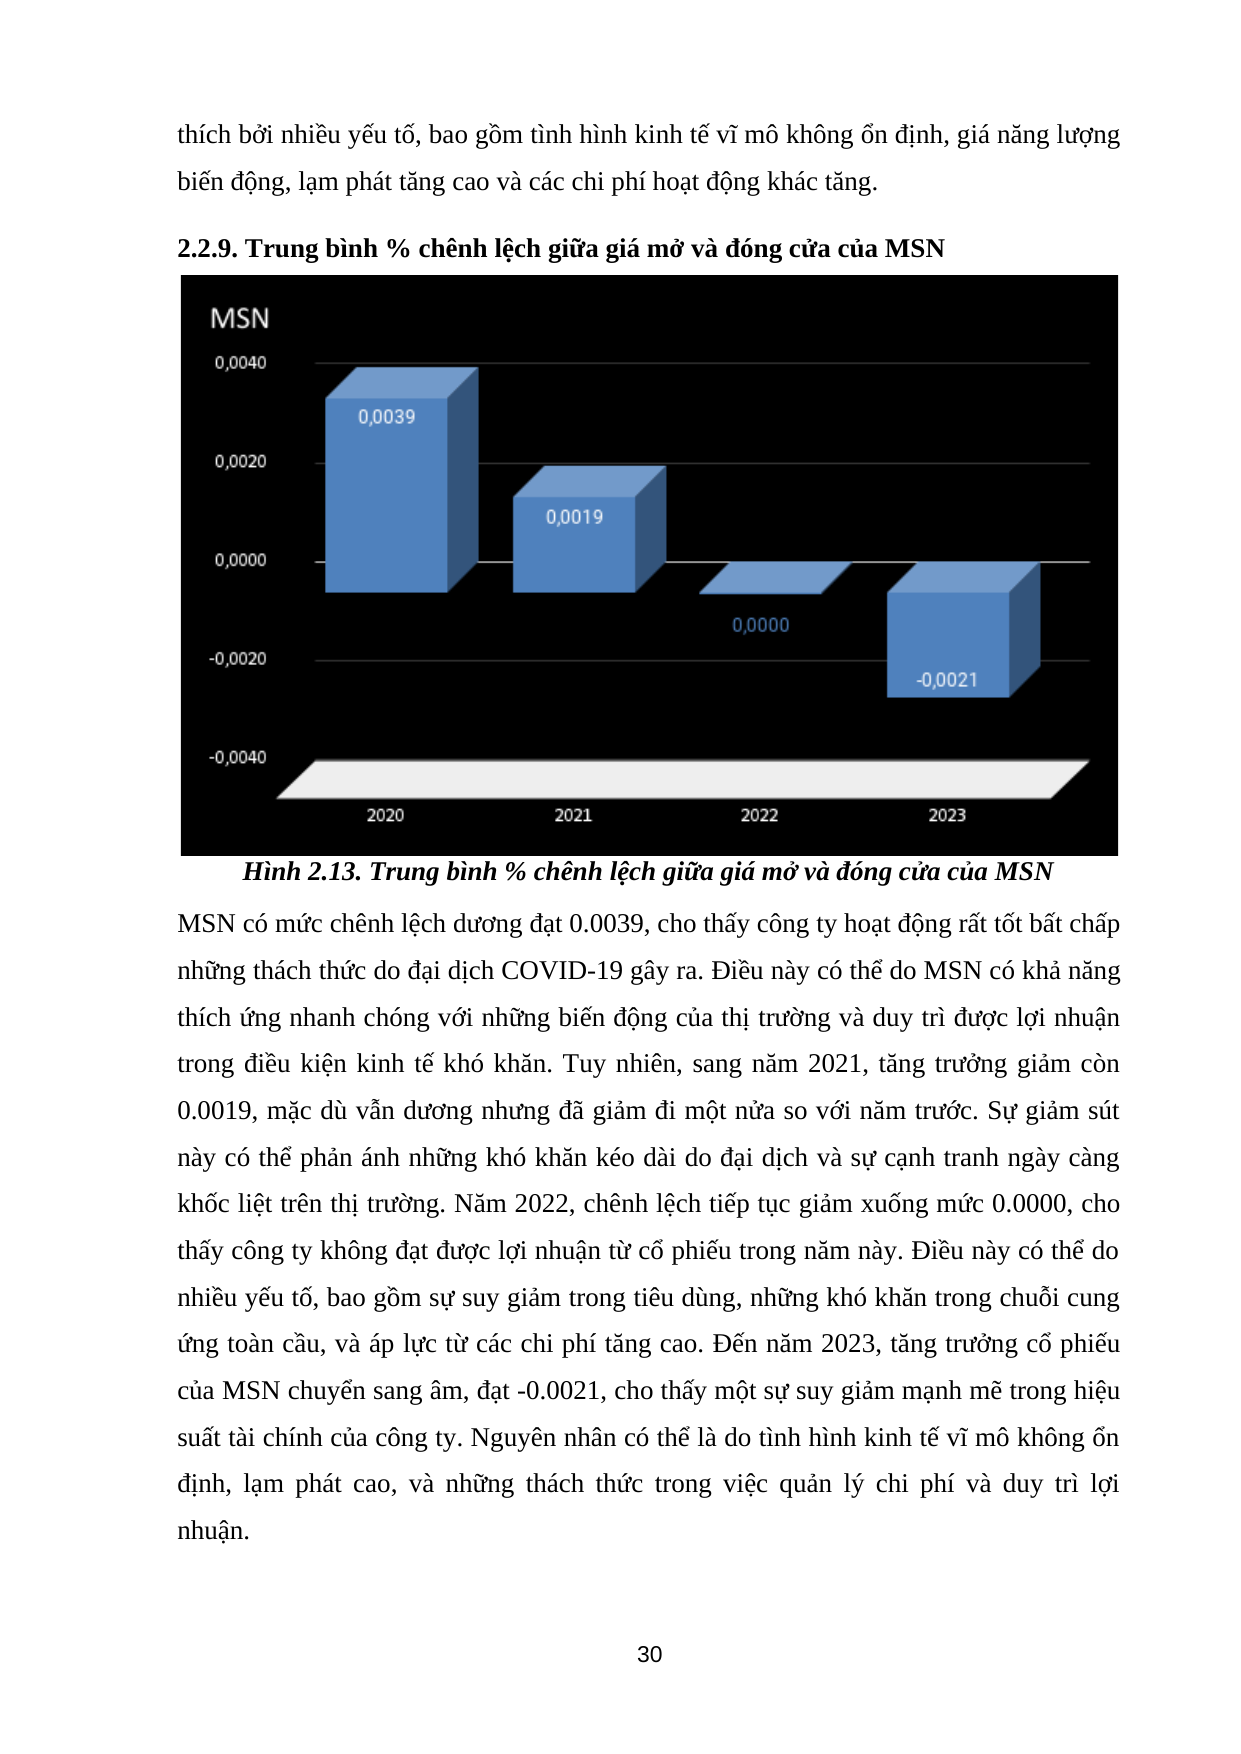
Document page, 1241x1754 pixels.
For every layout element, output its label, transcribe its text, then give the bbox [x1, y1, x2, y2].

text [177, 118, 1122, 196]
subtitle Hình 2.13. Trung bình % chênh lệch giữa giá mở và đóng cửa của MSN [177, 856, 1122, 887]
text MSN có mức chênh lệch dương đạt 0.0039, cho thấy công ty hoạt động rất tốt bất chấp những thách thức do đại dịch COVID-19 gây ra. Điều này có thể do MSN có khả năng thích ứng nhanh chóng với những biến động của thị trường và duy trì được lợi nhuận trong điều kiện kinh tế khó khăn. Tuy nhiên, sang năm 2021, tăng trưởng giảm còn 0.0019, mặc dù vẫn dương nhưng đã giảm đi một nửa so với năm trước. Sự giảm sút này có thể phản ánh những khó khăn kéo dài do đại dịch và sự cạnh tranh ngày càng khốc liệt trên thị trường. Năm 2022, chênh lệch tiếp tục giảm xuống mức 0.0000, cho thấy công ty không đạt được lợi nhuận từ cổ phiếu trong năm này. Điều này có thể do nhiều yếu tố, bao gồm sự suy giảm trong tiêu dùng, những khó khăn trong chuỗi cung ứng toàn cầu, và áp lực từ các chi phí tăng cao. Đến năm 2023, tăng trưởng cổ phiếu của MSN chuyển sang âm, đạt -0.0021, cho thấy một sự suy giảm mạnh mẽ trong hiệu suất tài chính của công ty. Nguyên nhân có thể là do tình hình kinh tế vĩ mô không ổn định, lạm phát cao, và những thách thức trong việc quản lý chi phí và duy trì lợi nhuận. [177, 907, 1122, 1545]
picture [180, 275, 1119, 856]
subtitle 2.2.9. Trung bình % chênh lệch giữa giá mở và đóng cửa của MSN [177, 232, 1122, 263]
